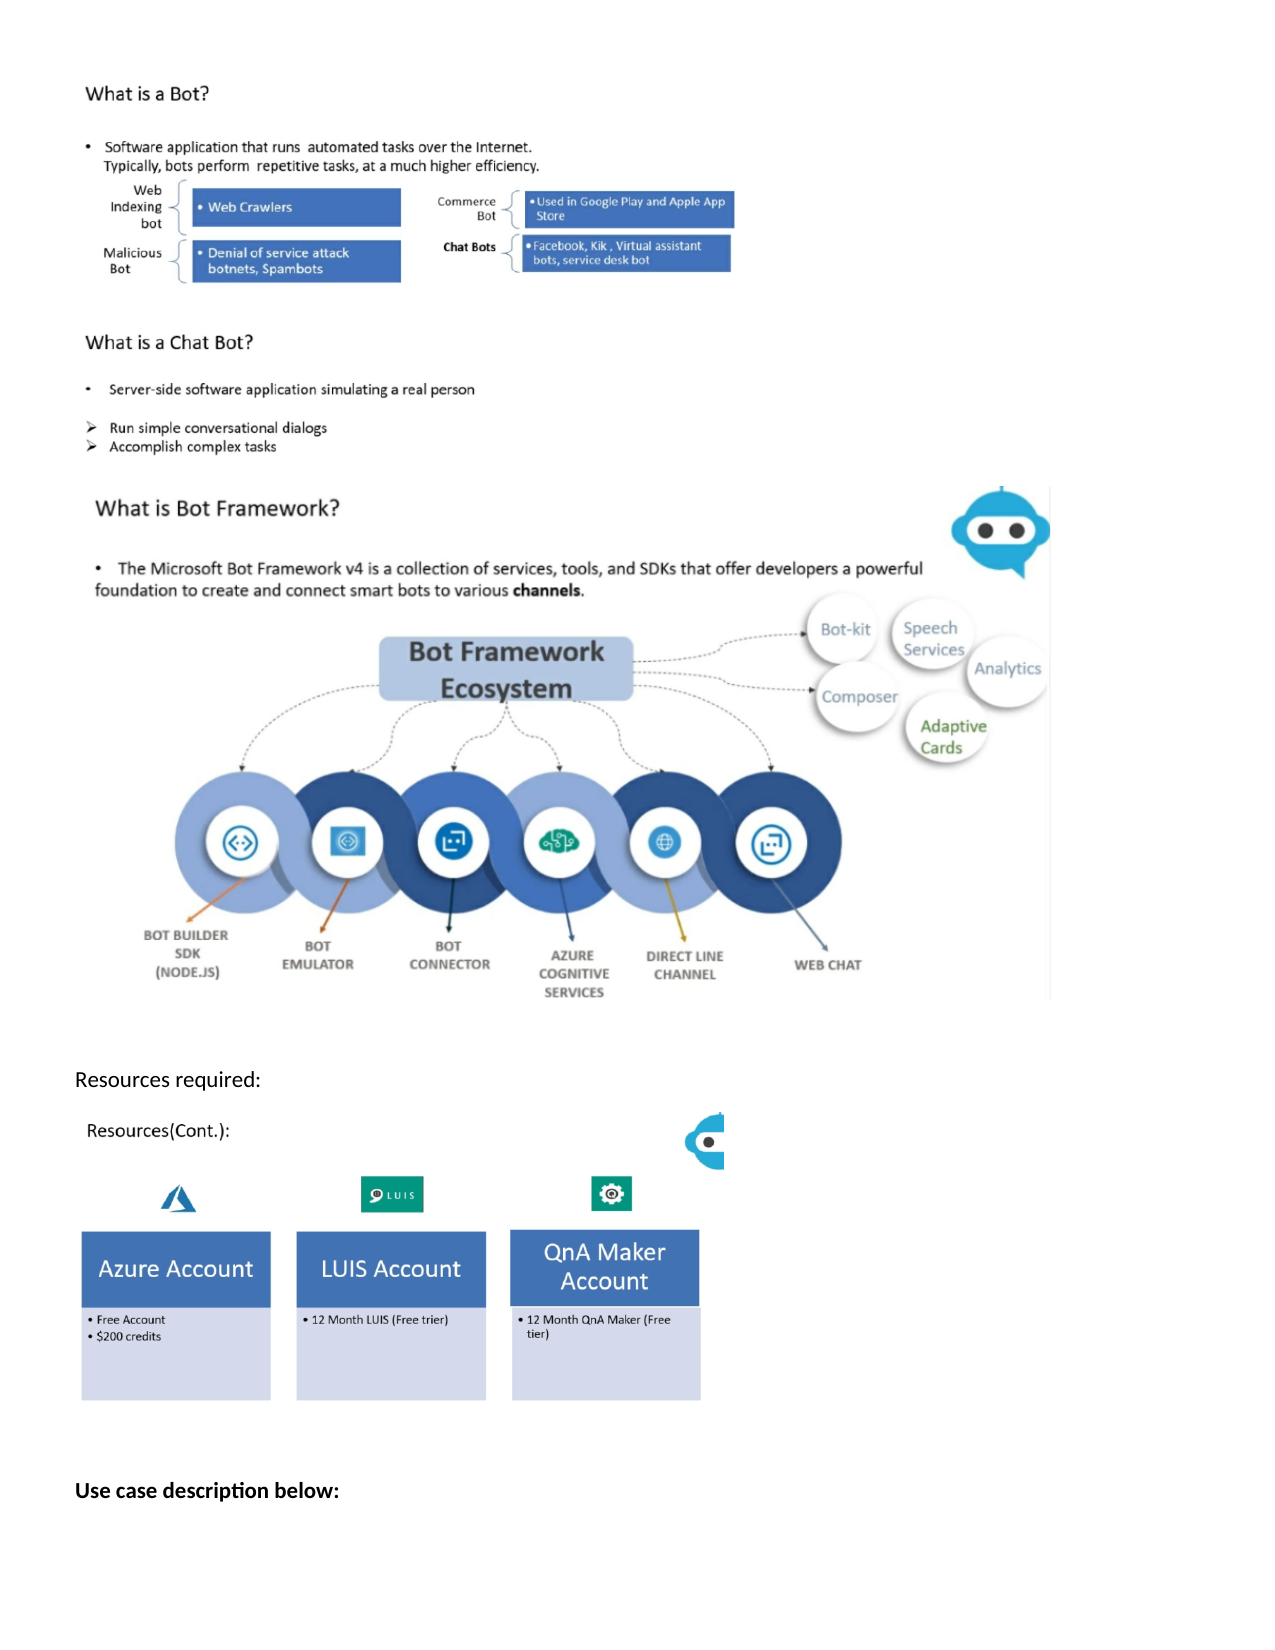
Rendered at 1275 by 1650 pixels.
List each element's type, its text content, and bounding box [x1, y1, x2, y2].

picture [75, 486, 1050, 1000]
picture [75, 75, 754, 468]
picture [75, 1112, 724, 1411]
text Resources required: [75, 1065, 1200, 1093]
text Use case description below: [75, 1476, 1200, 1504]
